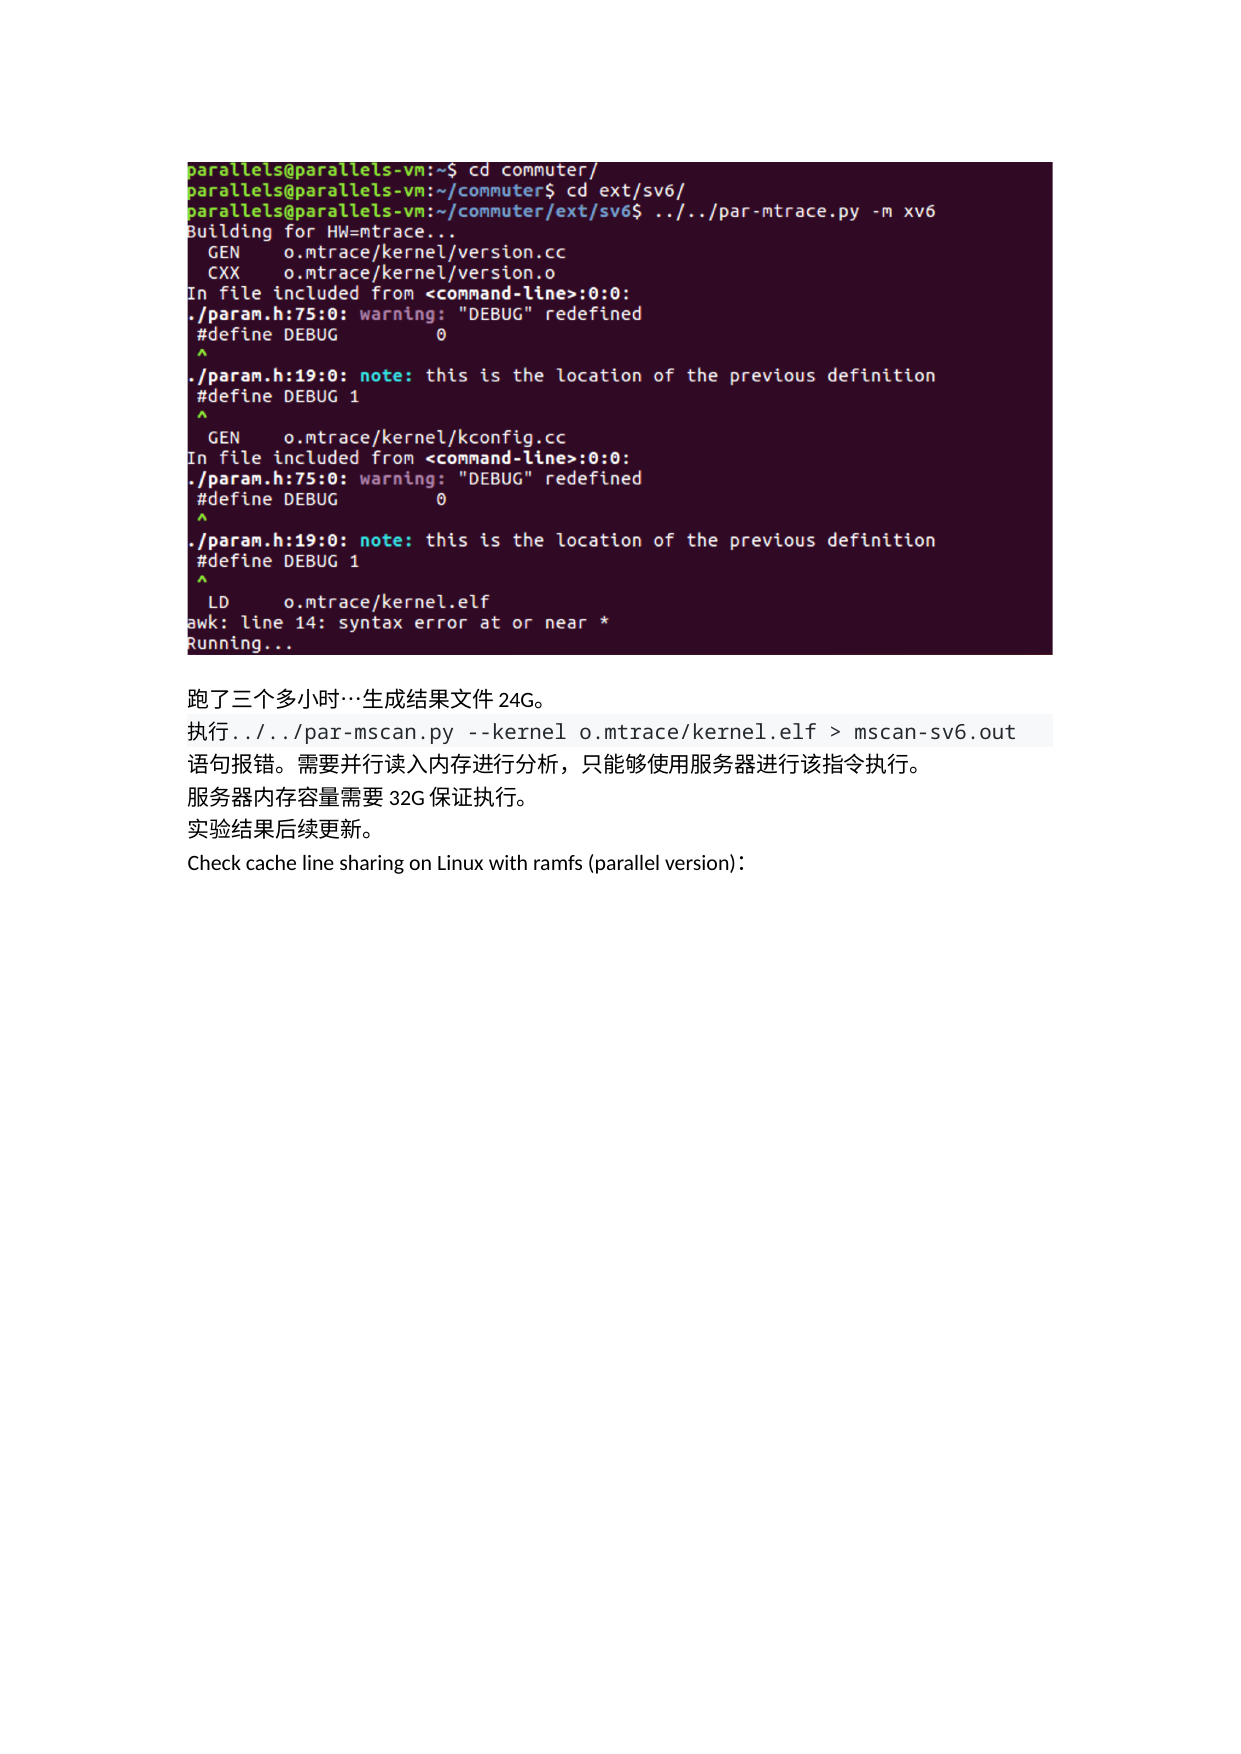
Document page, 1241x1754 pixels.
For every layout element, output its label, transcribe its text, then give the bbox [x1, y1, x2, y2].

text Check cache line sharing on Linux with ramfs (parallel version)： [187, 844, 1053, 877]
picture [187, 162, 1053, 655]
text 跑了三个多小时…生成结果文件24G。 [187, 682, 1053, 714]
text 服务器内存容量需要32G保证执行。 [187, 779, 1053, 812]
text 语句报错。需要并行读入内存进行分析，只能够使用服务器进行该指令执行。 [187, 747, 1053, 779]
text 执行../../par-mscan.py --kernel o.mtrace/kernel.elf > mscan-sv6.out [187, 714, 1053, 747]
text 实验结果后续更新。 [187, 812, 1053, 844]
